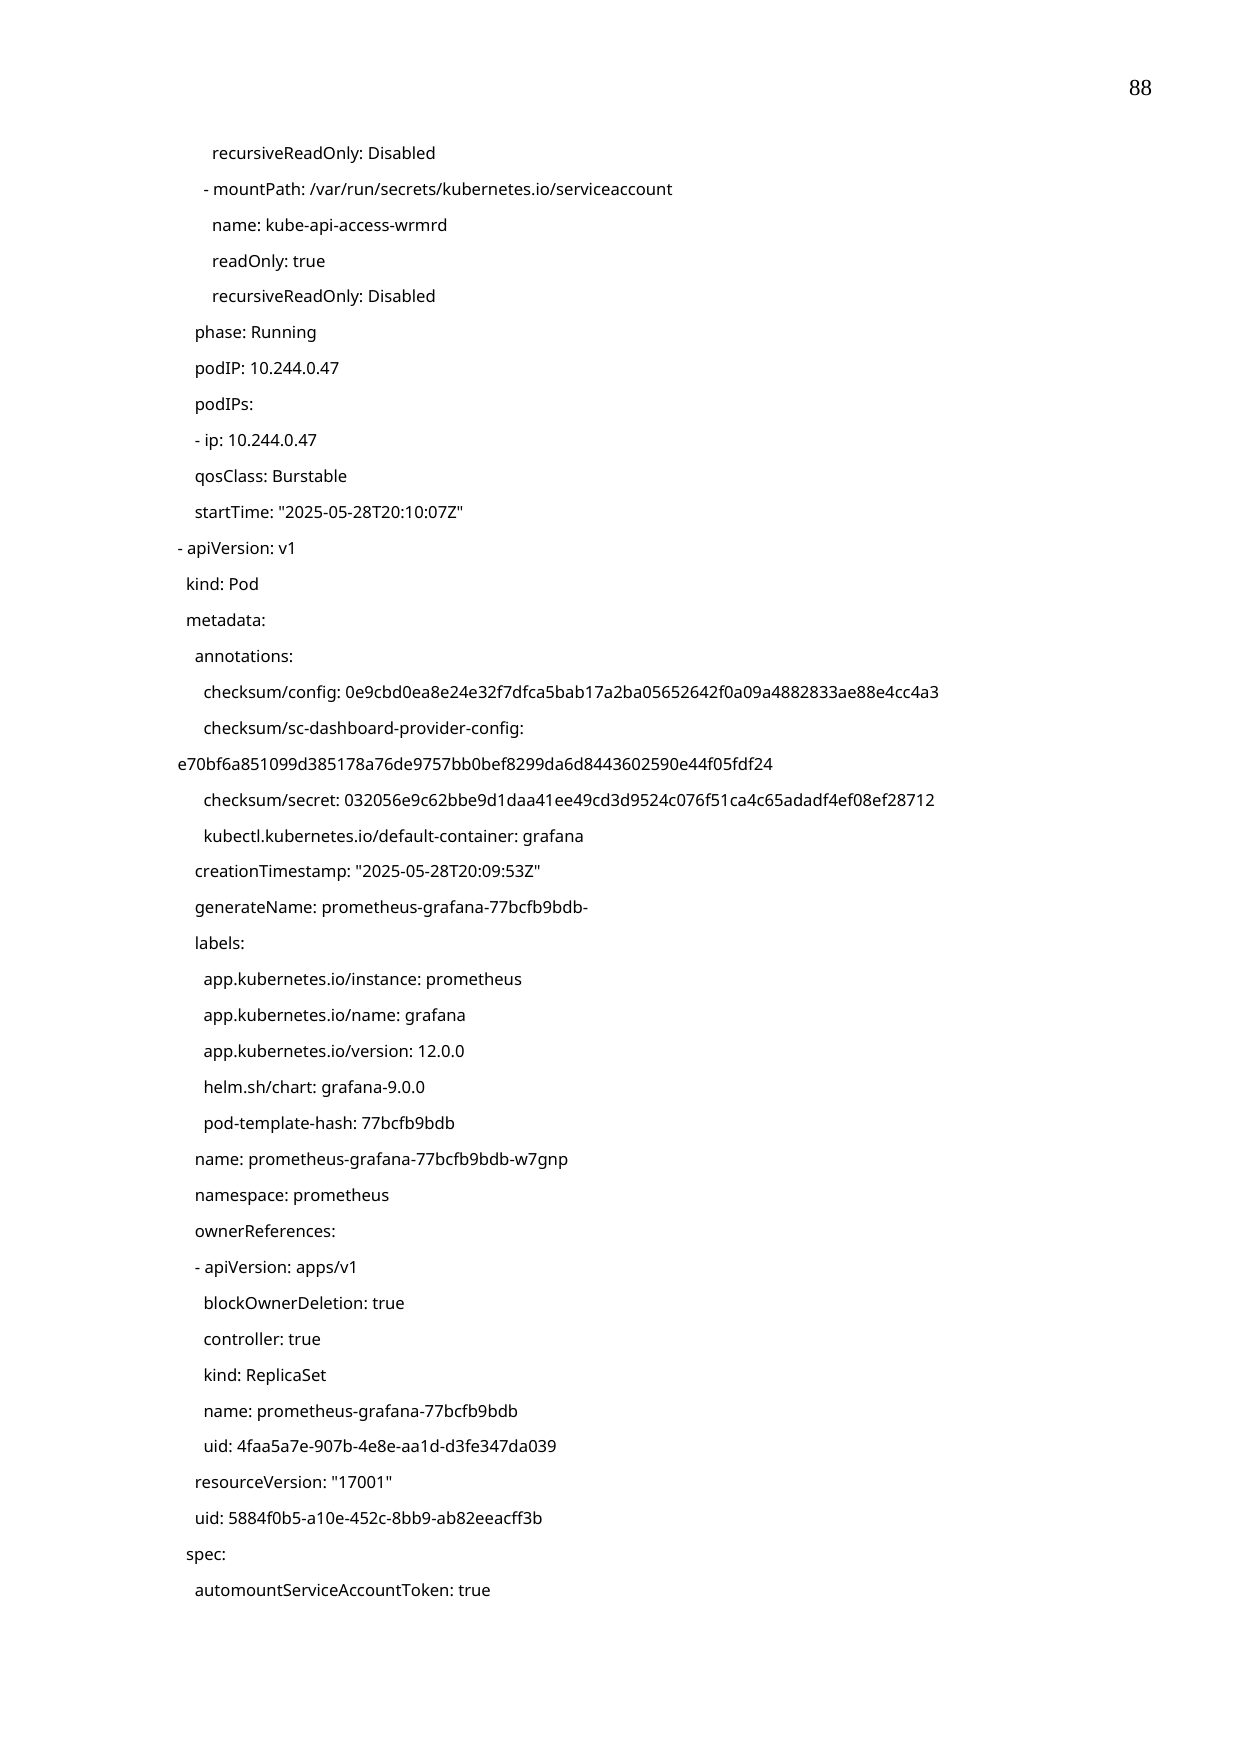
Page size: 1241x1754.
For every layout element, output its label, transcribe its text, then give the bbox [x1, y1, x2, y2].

text labels: [177, 919, 1077, 955]
text resourceVersion: "17001" [177, 1458, 1077, 1494]
text app.kubernetes.io/instance: prometheus [177, 955, 1077, 991]
text - mountPath: /var/run/secrets/kubernetes.io/serviceaccount [177, 164, 1077, 200]
text checksum/secret: 032056e9c62bbe9d1daa41ee49cd3d9524c076f51ca4c65adadf4ef08ef28712 [177, 775, 1077, 811]
text - apiVersion: v1 [177, 523, 1077, 559]
text qosClass: Burstable [177, 452, 1077, 487]
text ownerReferences: [177, 1206, 1077, 1242]
text startTime: "2025-05-28T20:10:07Z" [177, 487, 1077, 523]
text app.kubernetes.io/version: 12.0.0 [177, 1027, 1077, 1062]
text recursiveReadOnly: Disabled [177, 272, 1077, 308]
text name: prometheus-grafana-77bcfb9bdb [177, 1386, 1077, 1422]
text uid: 5884f0b5-a10e-452c-8bb9-ab82eeacff3b [177, 1494, 1077, 1530]
text uid: 4faa5a7e-907b-4e8e-aa1d-d3fe347da039 [177, 1422, 1077, 1458]
text automountServiceAccountToken: true [177, 1566, 1077, 1602]
text readOnly: true [177, 236, 1077, 272]
text name: prometheus-grafana-77bcfb9bdb-w7gnp [177, 1134, 1077, 1170]
text blockOwnerDeletion: true [177, 1278, 1077, 1314]
text - apiVersion: apps/v1 [177, 1242, 1077, 1278]
text checksum/sc-dashboard-provider-config: e70bf6a851099d385178a76de9757bb0bef8299da6d8443602590e44f05fdf24 [177, 703, 1077, 775]
text recursiveReadOnly: Disabled [177, 128, 1077, 164]
text checksum/config: 0e9cbd0ea8e24e32f7dfca5bab17a2ba05652642f0a09a4882833ae88e4cc4a3 [177, 667, 1077, 703]
text phase: Running [177, 308, 1077, 344]
text app.kubernetes.io/name: grafana [177, 991, 1077, 1027]
text spec: [177, 1530, 1077, 1566]
text - ip: 10.244.0.47 [177, 416, 1077, 452]
text controller: true [177, 1314, 1077, 1350]
text name: kube-api-access-wrmrd [177, 200, 1077, 236]
text namespace: prometheus [177, 1170, 1077, 1206]
text creationTimestamp: "2025-05-28T20:09:53Z" [177, 847, 1077, 883]
text kind: Pod [177, 559, 1077, 595]
text annotations: [177, 631, 1077, 667]
text kind: ReplicaSet [177, 1350, 1077, 1386]
text kubectl.kubernetes.io/default-container: grafana [177, 811, 1077, 847]
text podIPs: [177, 380, 1077, 416]
text pod-template-hash: 77bcfb9bdb [177, 1098, 1077, 1134]
text podIP: 10.244.0.47 [177, 344, 1077, 380]
text generateName: prometheus-grafana-77bcfb9bdb- [177, 883, 1077, 919]
text helm.sh/chart: grafana-9.0.0 [177, 1062, 1077, 1098]
text metadata: [177, 595, 1077, 631]
